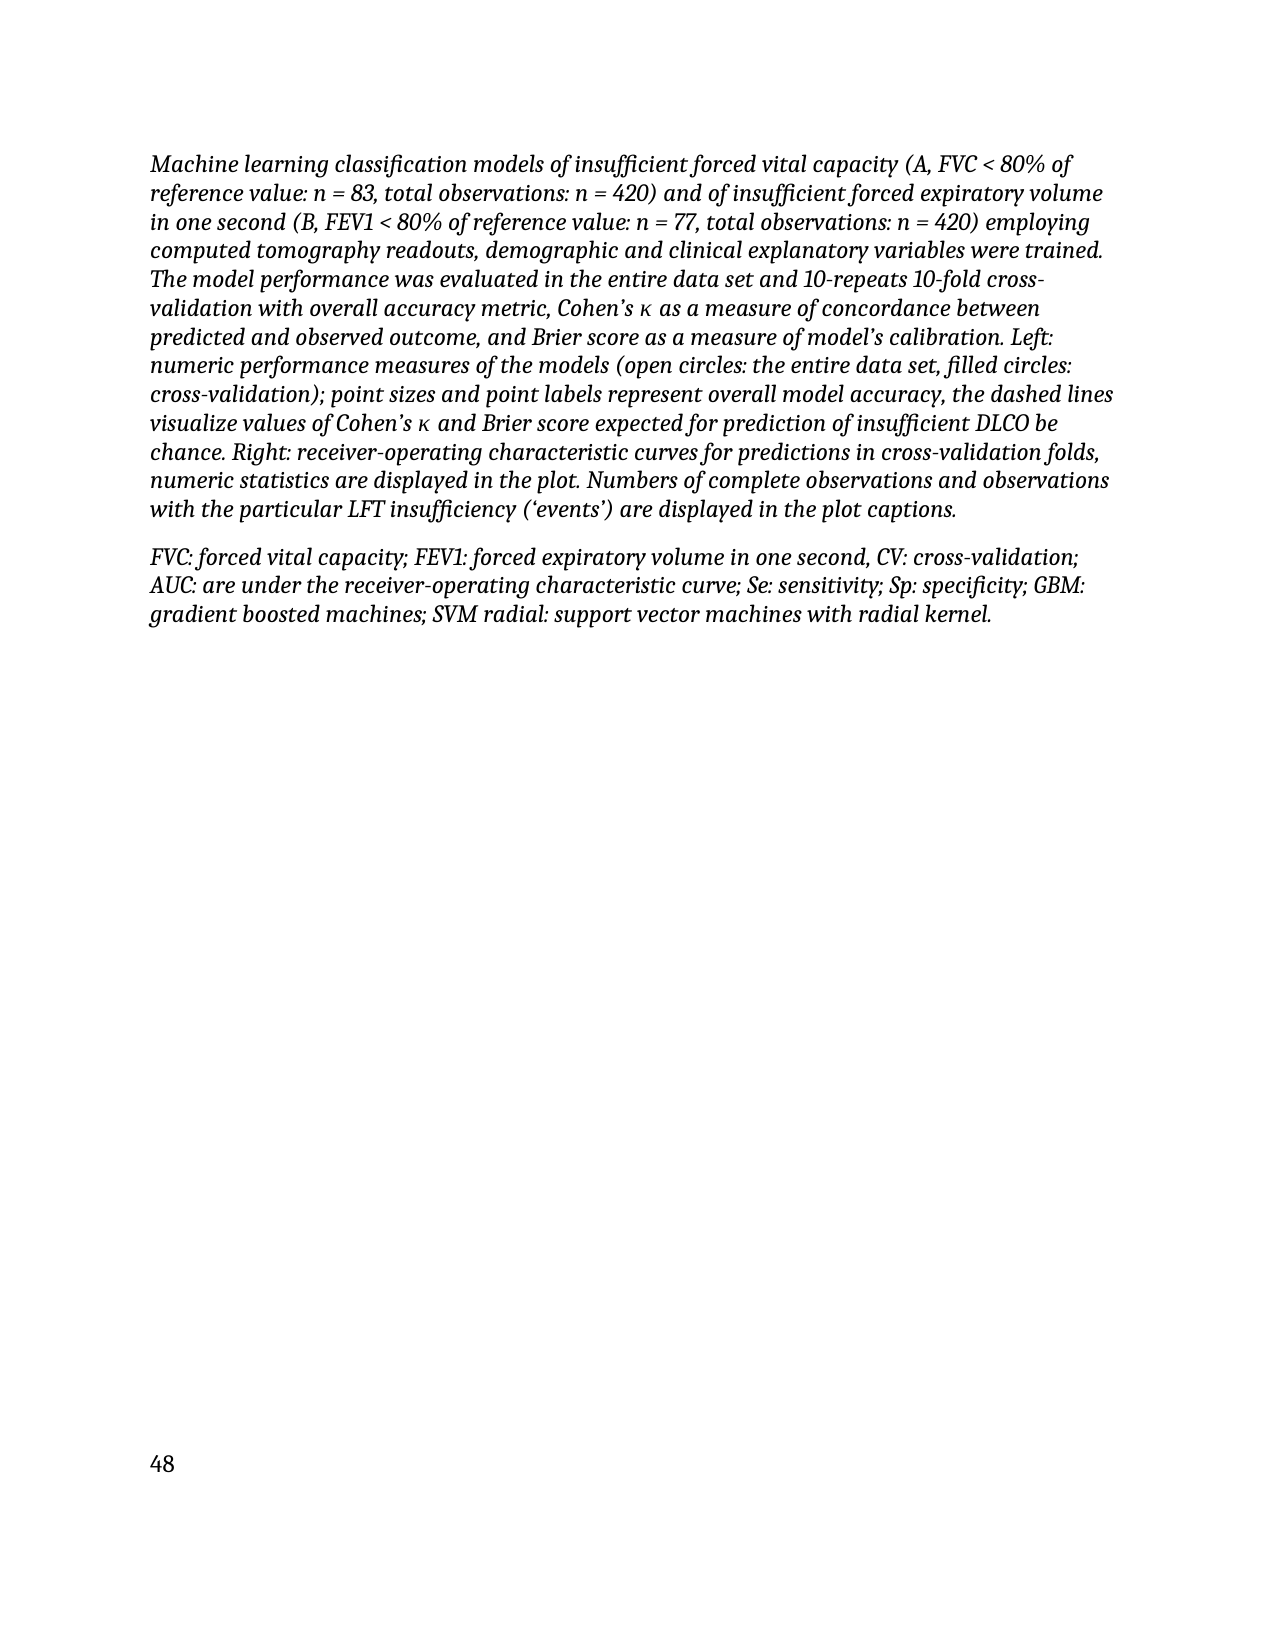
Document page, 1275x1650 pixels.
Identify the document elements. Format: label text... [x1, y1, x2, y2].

text Machine learning classification models of insufficient forced vital capacity (A, FVC < 80% of reference value: n = 83, total observations: n = 420) and of insufficient forced expiratory volume in one second (B, FEV1 < 80% of reference value: n = 77, total observations: n = 420) employing computed tomography readouts, demographic and clinical explanatory variables were trained. The model performance was evaluated in the entire data set and 10-repeats 10-fold cross-validation with overall accuracy metric, Cohen’s as a measure of concordance between predicted and observed outcome, and Brier score as a measure of model’s calibration. Left: numeric performance measures of the models (open circles: the entire data set, filled circles: cross-validation); point sizes and point labels represent overall model accuracy, the dashed lines visualize values of Cohen’s and Brier score expected for prediction of insufficient DLCO be chance. Right: receiver-operating characteristic curves for predictions in cross-validation folds, numeric statistics are displayed in the plot. Numbers of complete observations and observations with the particular LFT insufficiency (‘events’) are displayed in the plot captions. [150, 150, 1125, 524]
text FVC: forced vital capacity; FEV1: forced expiratory volume in one second, CV: cross-validation; AUC: are under the receiver-operating characteristic curve; Se: sensitivity; Sp: specificity; GBM: gradient boosted machines; SVM radial: support vector machines with radial kernel. [150, 542, 1125, 629]
